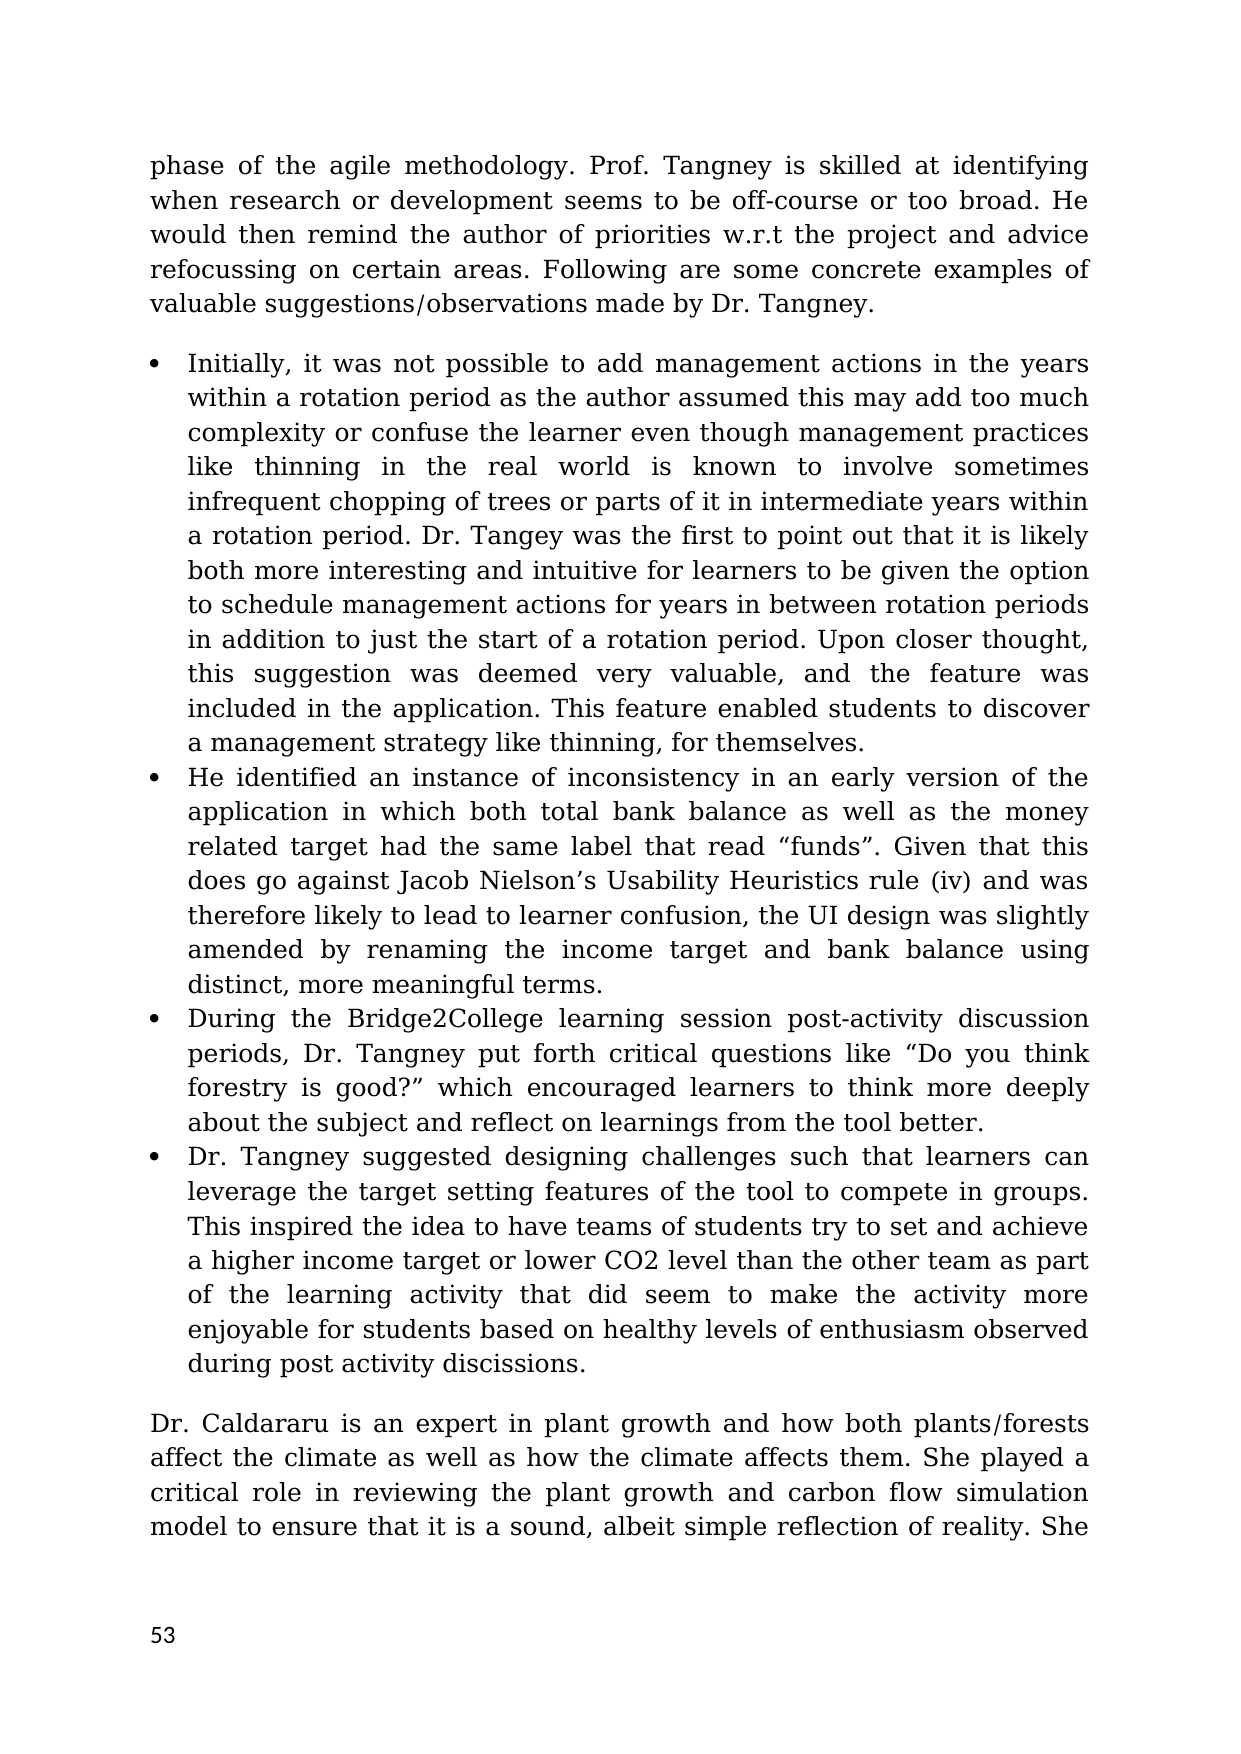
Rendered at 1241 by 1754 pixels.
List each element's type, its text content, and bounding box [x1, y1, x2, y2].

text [150, 150, 1090, 318]
list During the Bridge2College learning session post-activity discussion periods, Dr. Tangney put forth critical questions like “Do you think forestry is good?” which encouraged learners to think more deeply about the subject and reflect on learnings from the tool better. [150, 1003, 1090, 1137]
list Dr. Tangney suggested designing challenges such that learners can leverage the target setting features of the tool to compete in groups. This inspired the idea to have teams of students try to set and achieve a higher income target or lower CO2 level than the other team as part of the learning activity that did seem to make the activity more enjoyable for students based on healthy levels of enthusiasm observed during post activity discissions. [150, 1141, 1090, 1378]
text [150, 1408, 1090, 1541]
list Initially, it was not possible to add management actions in the years within a rotation period as the author assumed this may add too much complexity or confuse the learner even though management practices like thinning in the real world is known to involve sometimes infrequent chopping of trees or parts of it in intermediate years within a rotation period. Dr. Tangey was the first to point out that it is likely both more interesting and intuitive for learners to be given the option to schedule management actions for years in between rotation periods in addition to just the start of a rotation period. Upon closer thought, this suggestion was deemed very valuable, and the feature was included in the application. This feature enabled students to discover a management strategy like thinning, for themselves. [150, 347, 1090, 757]
list He identified an instance of inconsistency in an early version of the application in which both total bank balance as well as the money related target had the same label that read “funds”. Given that this does go against Jacob Nielson’s Usability Heuristics rule (iv) and was therefore likely to lead to learner confusion, the UI design was slightly amended by renaming the income target and bank balance using distinct, more meaningful terms. [150, 761, 1090, 998]
